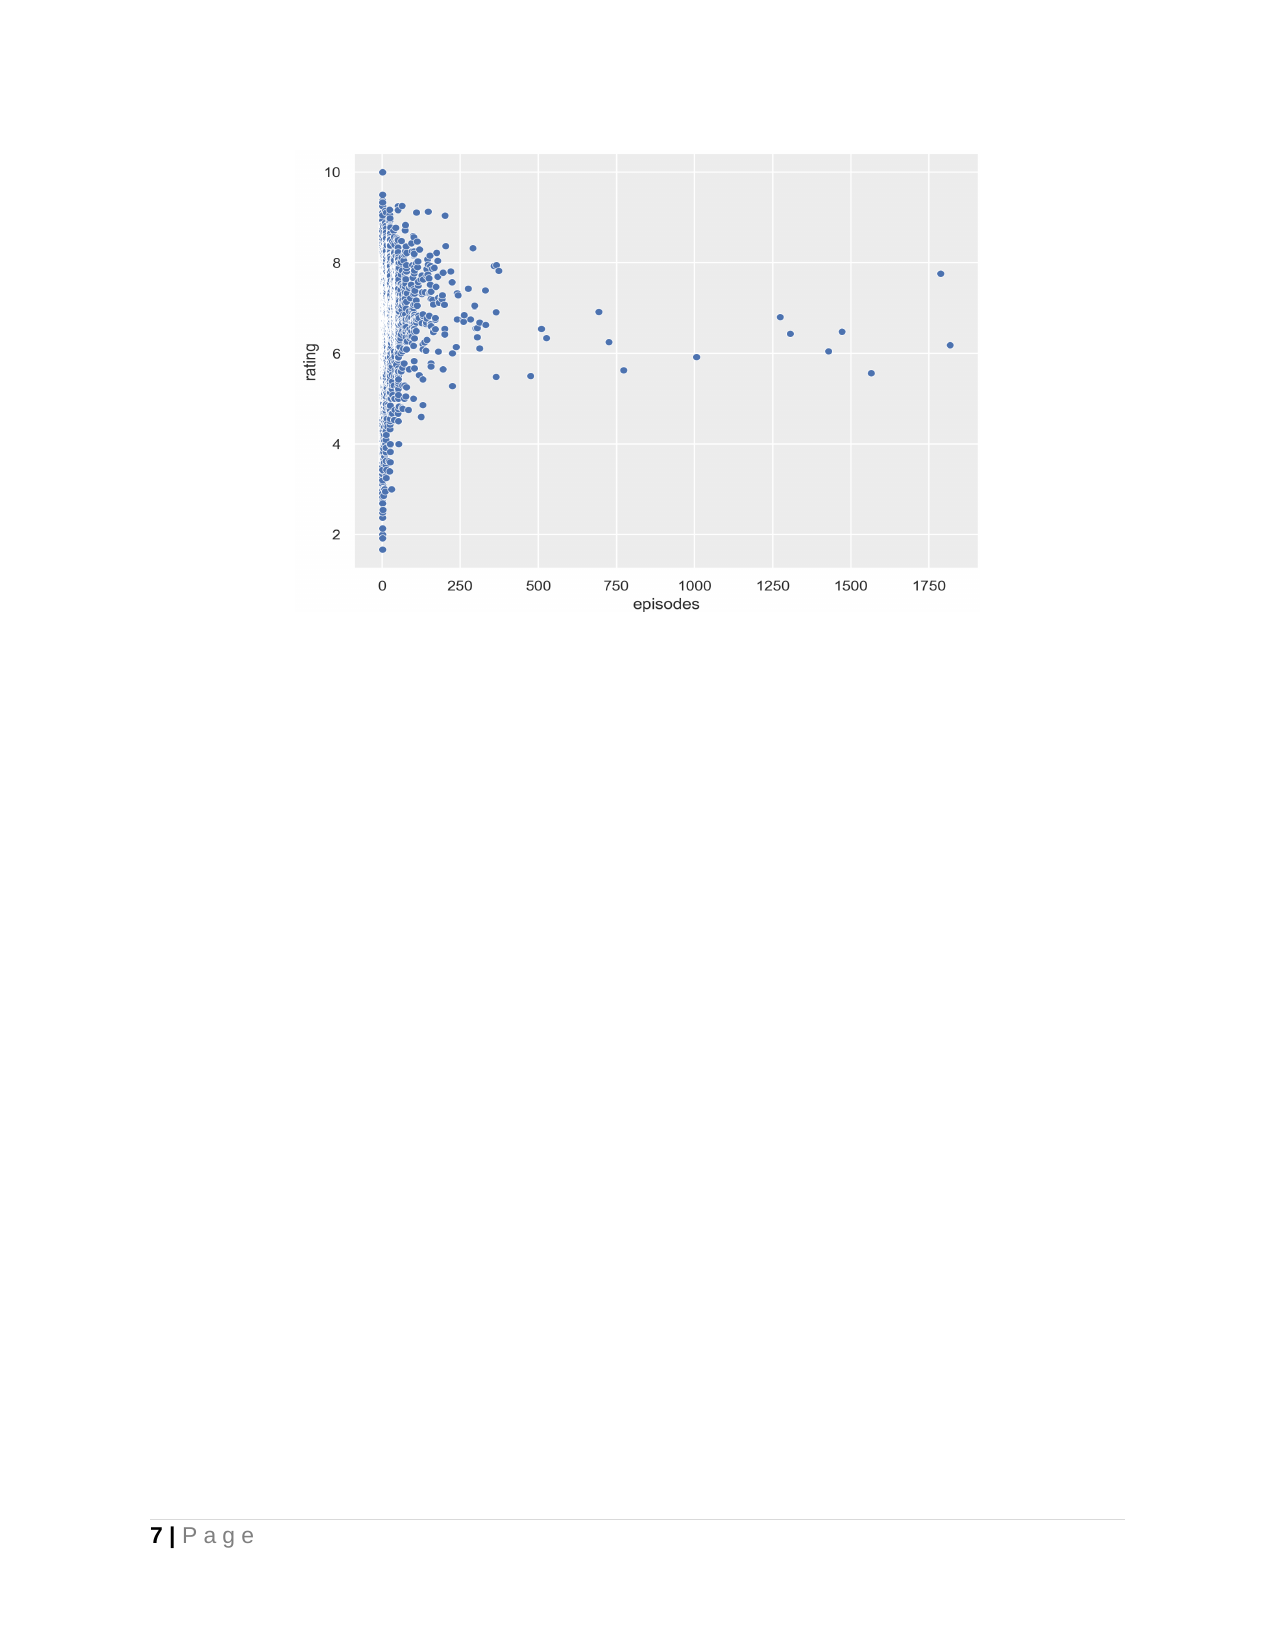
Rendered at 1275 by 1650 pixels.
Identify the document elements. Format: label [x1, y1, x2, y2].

picture [294, 150, 980, 612]
